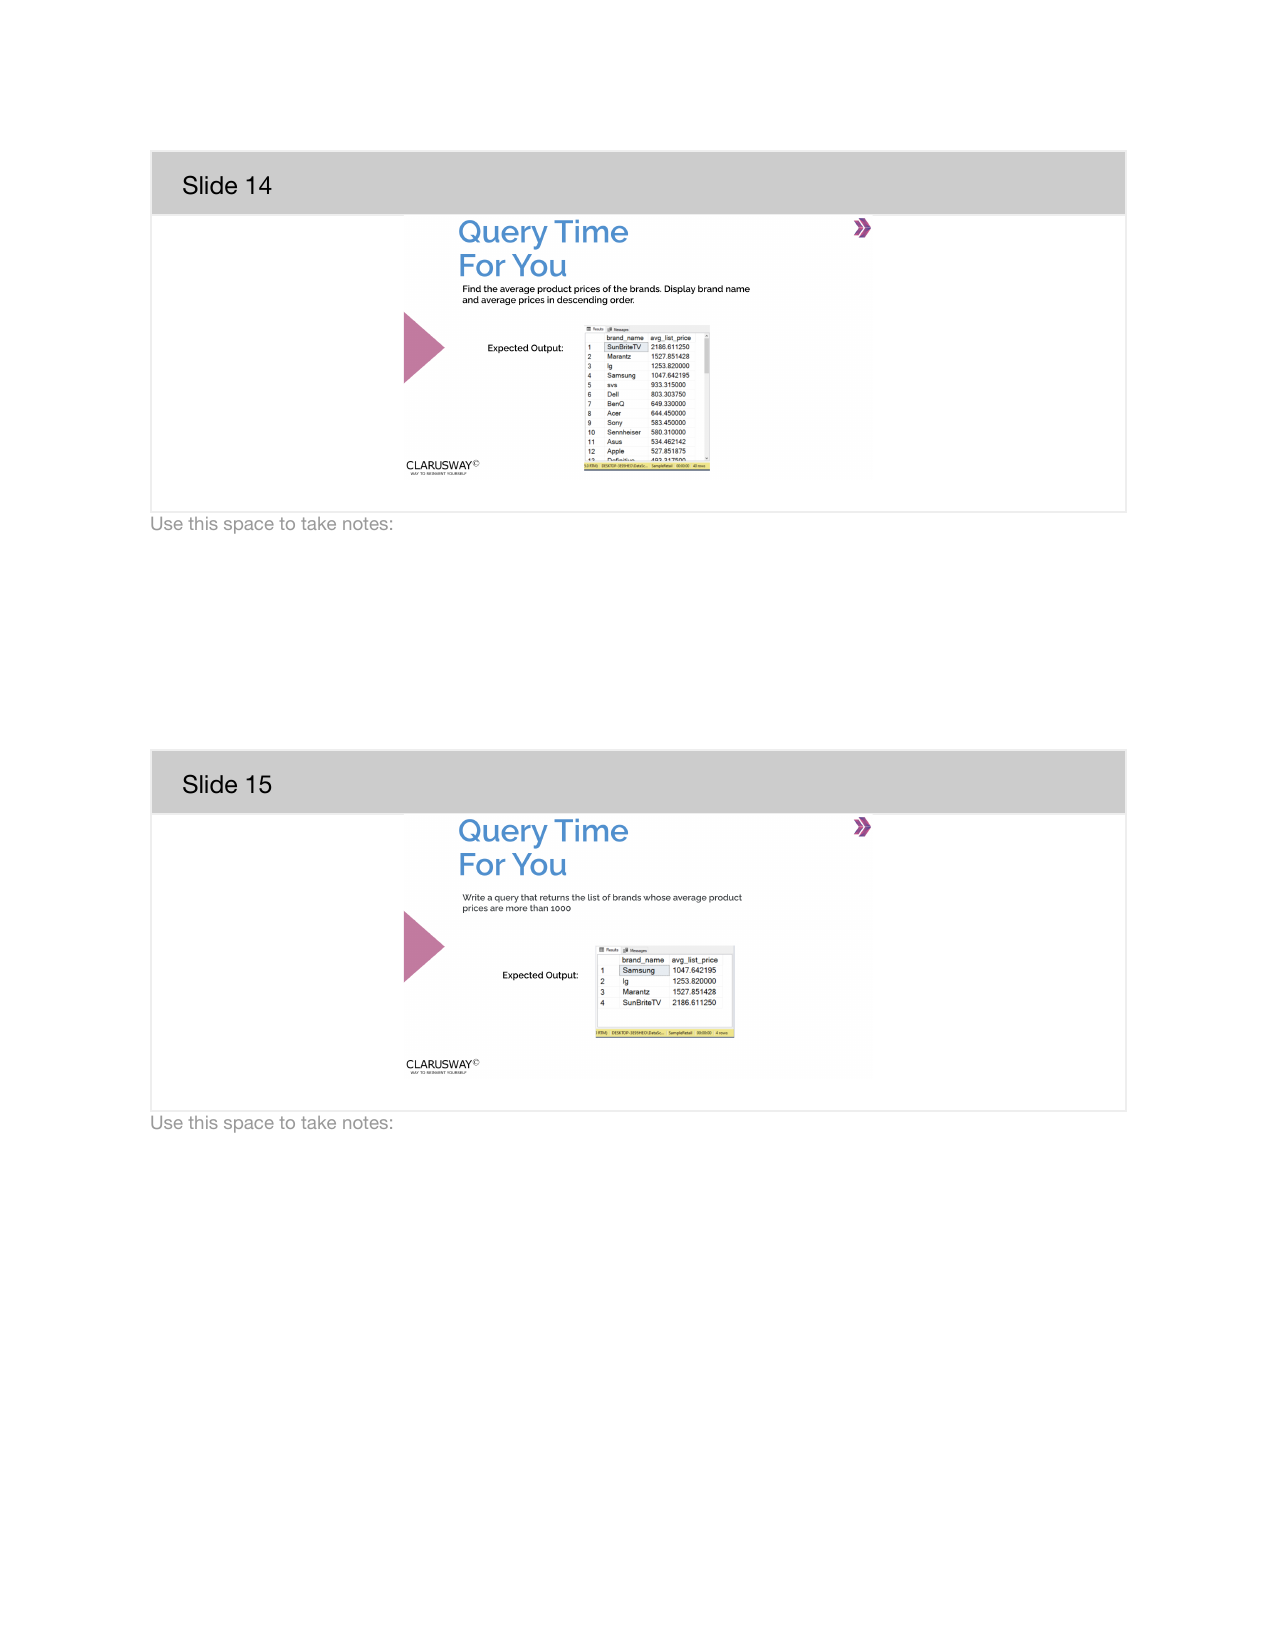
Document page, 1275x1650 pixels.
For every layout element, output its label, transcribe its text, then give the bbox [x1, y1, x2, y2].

table_cell [152, 815, 1125, 1110]
table_cell [152, 216, 1125, 511]
table_header Slide 15 [152, 751, 1125, 813]
table_header Slide 14 [152, 152, 1125, 214]
text Use this space to take notes: [150, 513, 1125, 536]
text Use this space to take notes: [150, 1112, 1125, 1135]
picture [403, 814, 873, 1079]
picture [403, 215, 873, 480]
